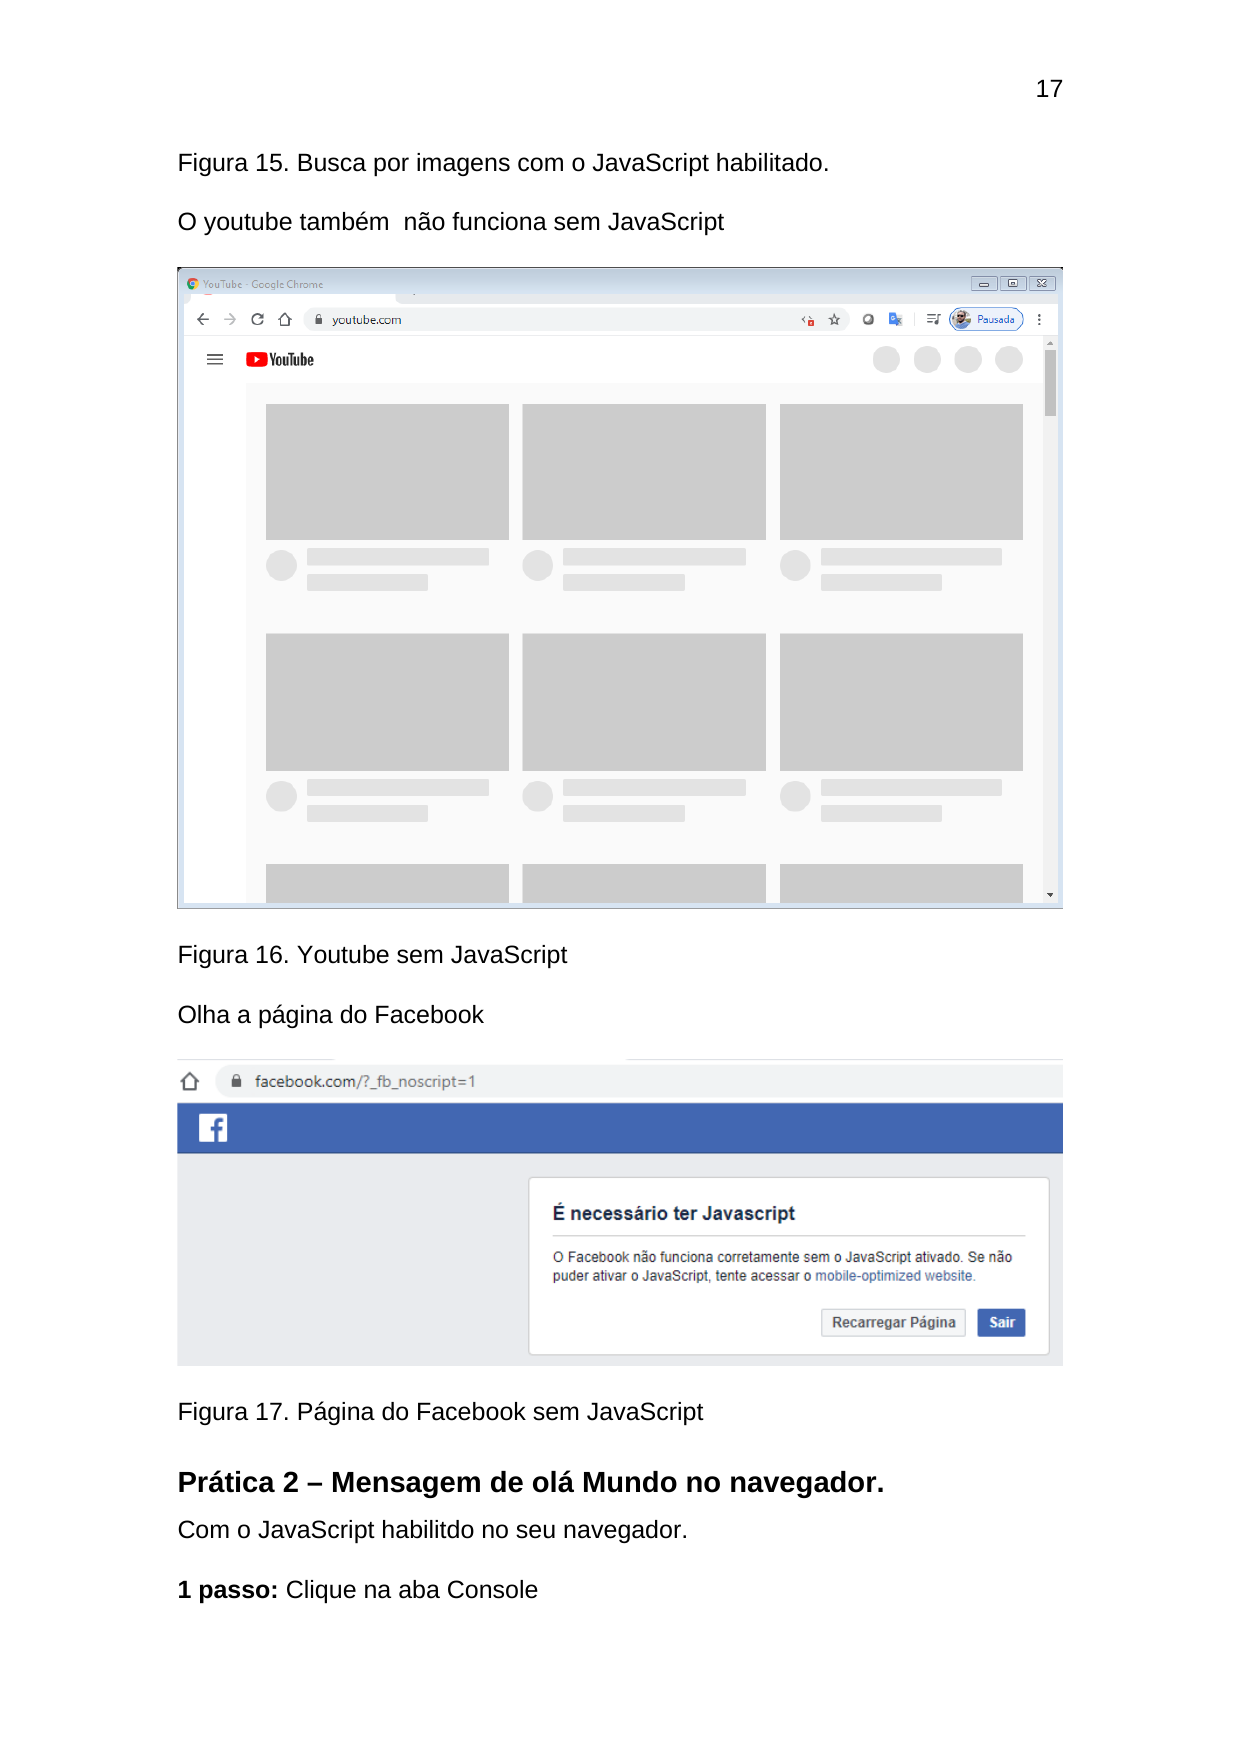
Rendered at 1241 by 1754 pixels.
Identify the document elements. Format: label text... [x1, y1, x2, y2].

subtitle Prática 2 – Mensagem de olá Mundo no navegador. [177, 1465, 1063, 1499]
text Figura 15. Busca por imagens com o JavaScript habilitado. [177, 148, 1063, 176]
text O youtube também não funciona sem JavaScript [177, 207, 1063, 236]
text Figura 17. Página do Facebook sem JavaScript [177, 1397, 1063, 1426]
text 1 passo: Clique na aba Console [177, 1575, 1063, 1604]
text Olha a página do Facebook [177, 999, 1063, 1028]
text Figura 16. Youtube sem JavaScript [177, 940, 1063, 968]
text Com o JavaScript habilitdo no seu navegador. [177, 1515, 1063, 1544]
